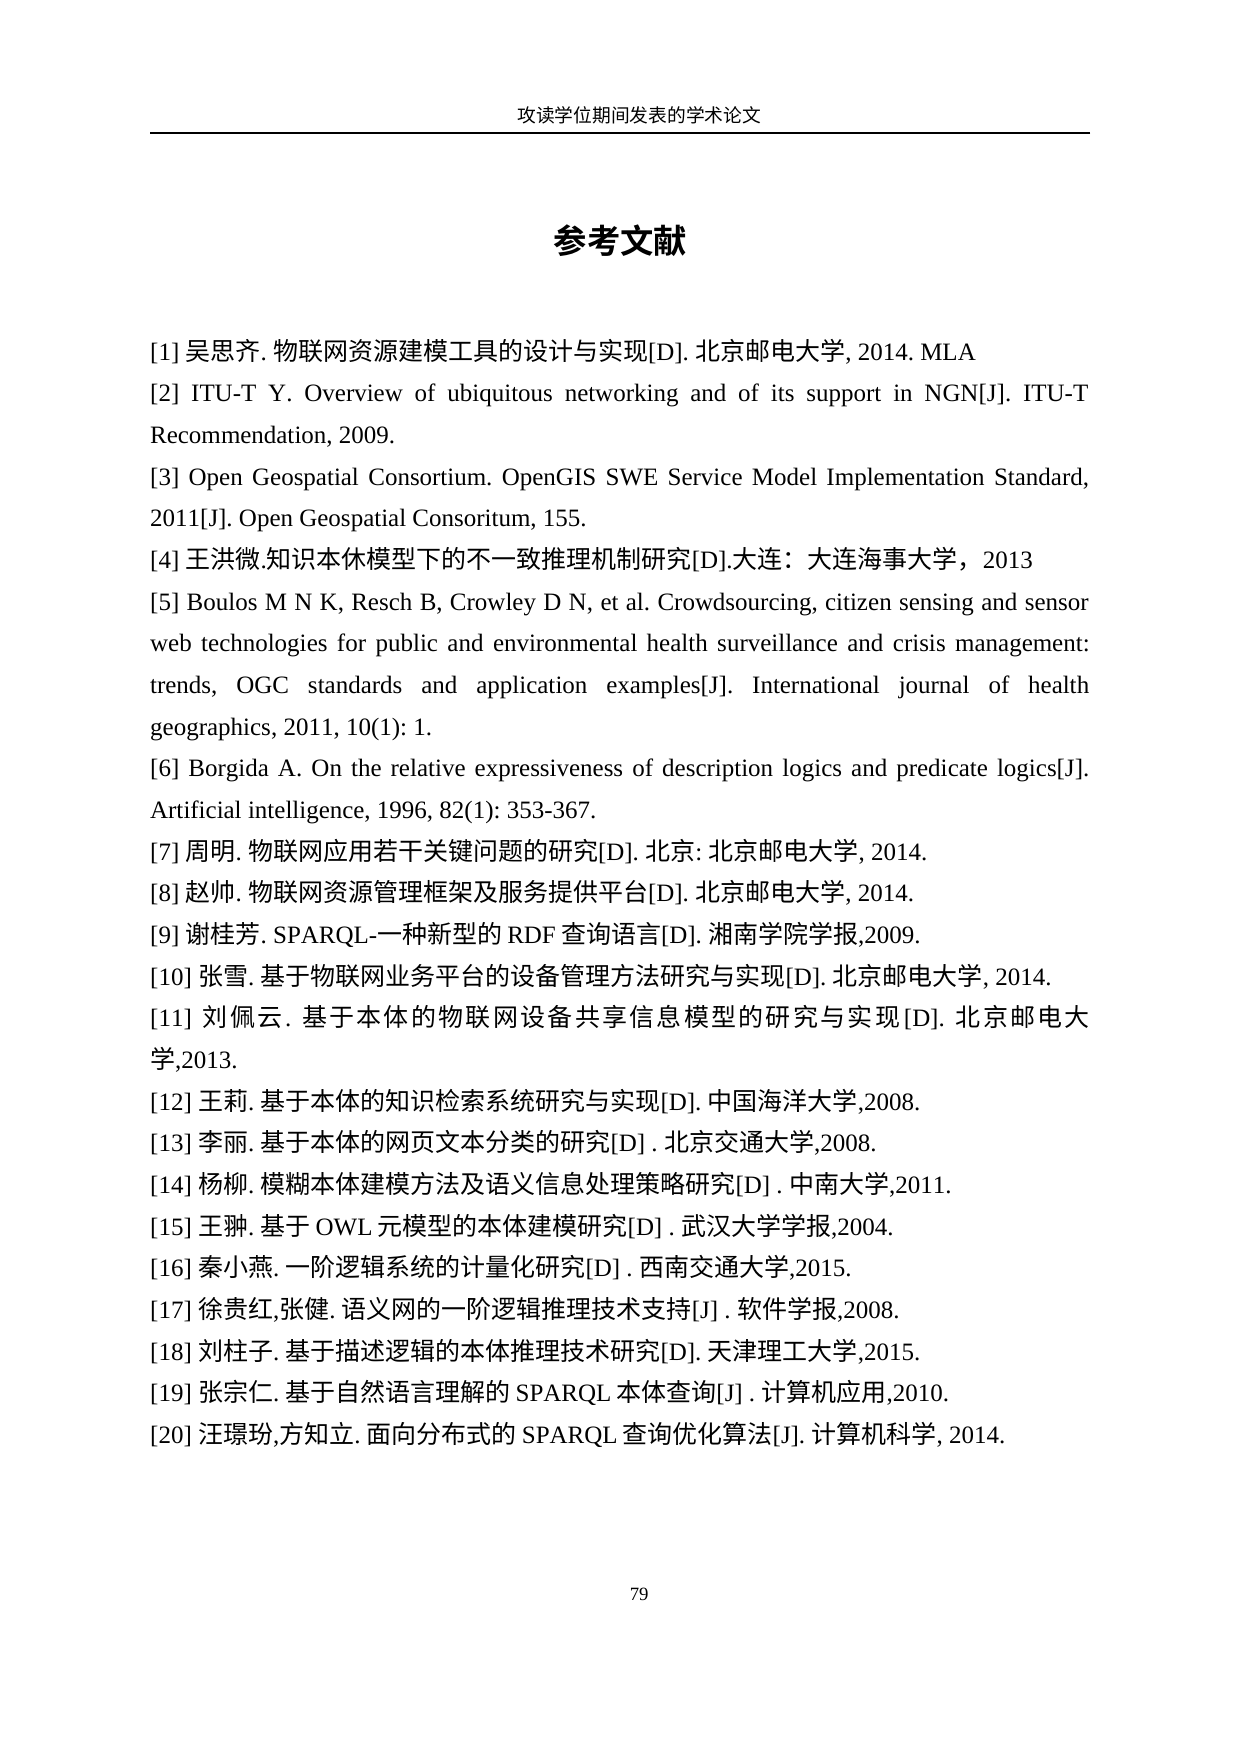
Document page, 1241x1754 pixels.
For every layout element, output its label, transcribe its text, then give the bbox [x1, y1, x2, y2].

text [9] 谢桂芳. SPARQL-一种新型的RDF查询语言[D]. 湘南学院学报,2009. [150, 910, 1090, 952]
text [18] 刘柱子. 基于描述逻辑的本体推理技术研究[D]. 天津理工大学,2015. [150, 1327, 1090, 1368]
text [8] 赵帅. 物联网资源管理框架及服务提供平台[D]. 北京邮电大学, 2014. [150, 868, 1090, 910]
text [7] 周明. 物联网应用若干关键问题的研究[D]. 北京: 北京邮电大学, 2014. [150, 827, 1090, 868]
text [19] 张宗仁. 基于自然语言理解的SPARQL本体查询[J] . 计算机应用,2010. [150, 1368, 1090, 1410]
text [15] 王翀. 基于OWL元模型的本体建模研究[D] . 武汉大学学报,2004. [150, 1202, 1090, 1243]
text [4] 王洪微.知识本休模型下的不一致推理机制研究[D].大连：大连海事大学，2013 [5] Boulos M N K, Resch B, Crowley D N, et al. Crowdsourcing, citizen sensing and sensor web technologies for public and environmental health surveillance and crisis management: trends, OGC standards and application examples[J]. International journal of health geographics, 2011, 10(1): 1. [6] Borgida A. On the relative expressiveness of description logics and predicate logics[J]. Artificial intelligence, 1996, 82(1): 353-367. [150, 535, 1090, 827]
text [1] 吴思齐. 物联网资源建模工具的设计与实现[D]. 北京邮电大学, 2014. MLA [2] ITU-T Y. Overview of ubiquitous networking and of its support in NGN[J]. ITU-T Recommendation, 2009. [3] Open Geospatial Consortium. OpenGIS SWE Service Model Implementation Standard, 2011[J]. Open Geospatial Consoritum, 155. [150, 327, 1090, 535]
text [10] 张雪. 基于物联网业务平台的设备管理方法研究与实现[D]. 北京邮电大学, 2014. [150, 952, 1090, 993]
text [20] 汪璟玢,方知立. 面向分布式的SPARQL查询优化算法[J]. 计算机科学, 2014. [150, 1410, 1090, 1452]
text [14] 杨柳. 模糊本体建模方法及语义信息处理策略研究[D] . 中南大学,2011. [150, 1160, 1090, 1202]
subtitle 参考文献 [150, 220, 1090, 262]
text [11] 刘佩云. 基于本体的物联网设备共享信息模型的研究与实现[D]. 北京邮电大学,2013. [150, 993, 1090, 1077]
text [12] 王莉. 基于本体的知识检索系统研究与实现[D]. 中国海洋大学,2008. [150, 1077, 1090, 1118]
text [17] 徐贵红,张健. 语义网的一阶逻辑推理技术支持[J] . 软件学报,2008. [150, 1285, 1090, 1327]
text [16] 秦小燕. 一阶逻辑系统的计量化研究[D] . 西南交通大学,2015. [150, 1243, 1090, 1285]
text [13] 李丽. 基于本体的网页文本分类的研究[D] . 北京交通大学,2008. [150, 1118, 1090, 1160]
